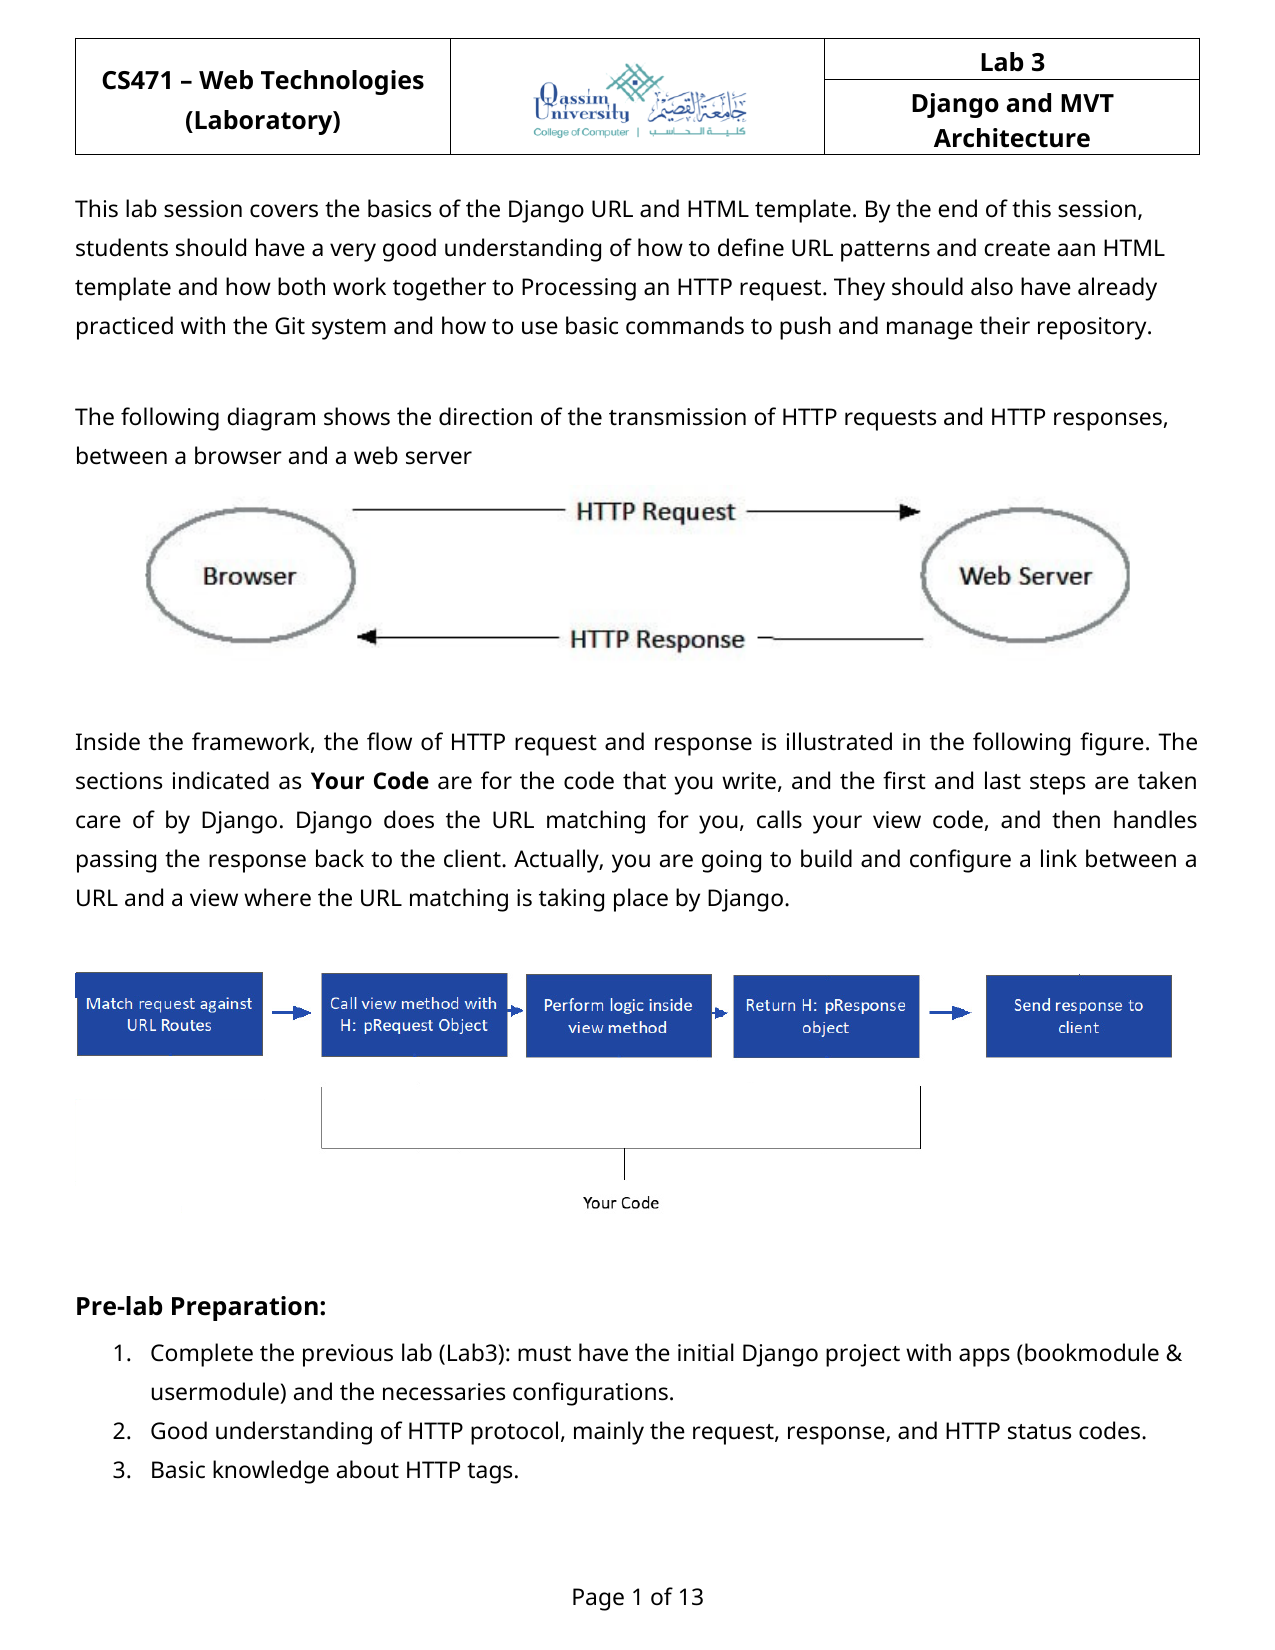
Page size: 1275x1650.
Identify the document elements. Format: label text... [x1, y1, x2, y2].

text Inside the framework, the flow of HTTP request and response is illustrated in the following figure. The sections indicated as Your Code are for the code that you write, and the first and last steps are taken care of by Django. Django does the URL matching for you, calls your view code, and then handles passing the response back to the client. Actually, you are going to build and configure a link between a URL and a view where the URL matching is taking place by Django. [75, 726, 1200, 913]
text Pre-lab Preparation: [75, 1288, 1200, 1322]
picture [524, 52, 751, 147]
text The following diagram shows the direction of the transmission of HTTP requests and HTTP responses, between a browser and a web server [75, 401, 1200, 471]
list Basic knowledge about HTTP tags. [112, 1454, 1200, 1485]
list Good understanding of HTTP protocol, mainly the request, response, and HTTP status codes. [112, 1415, 1200, 1446]
list Complete the previous lab (Lab3): must have the initial Django project with apps (bookmodule & usermodule) and the necessaries configurations. [112, 1337, 1200, 1407]
picture [145, 485, 1130, 667]
picture [75, 972, 1200, 1229]
text This lab session covers the basics of the Django URL and HTML template. By the end of this session, students should have a very good understanding of how to define URL patterns and create aan HTML template and how both work together to Processing an HTTP request. They should also have already practiced with the Git system and how to use basic commands to push and manage their repository. [75, 193, 1200, 341]
